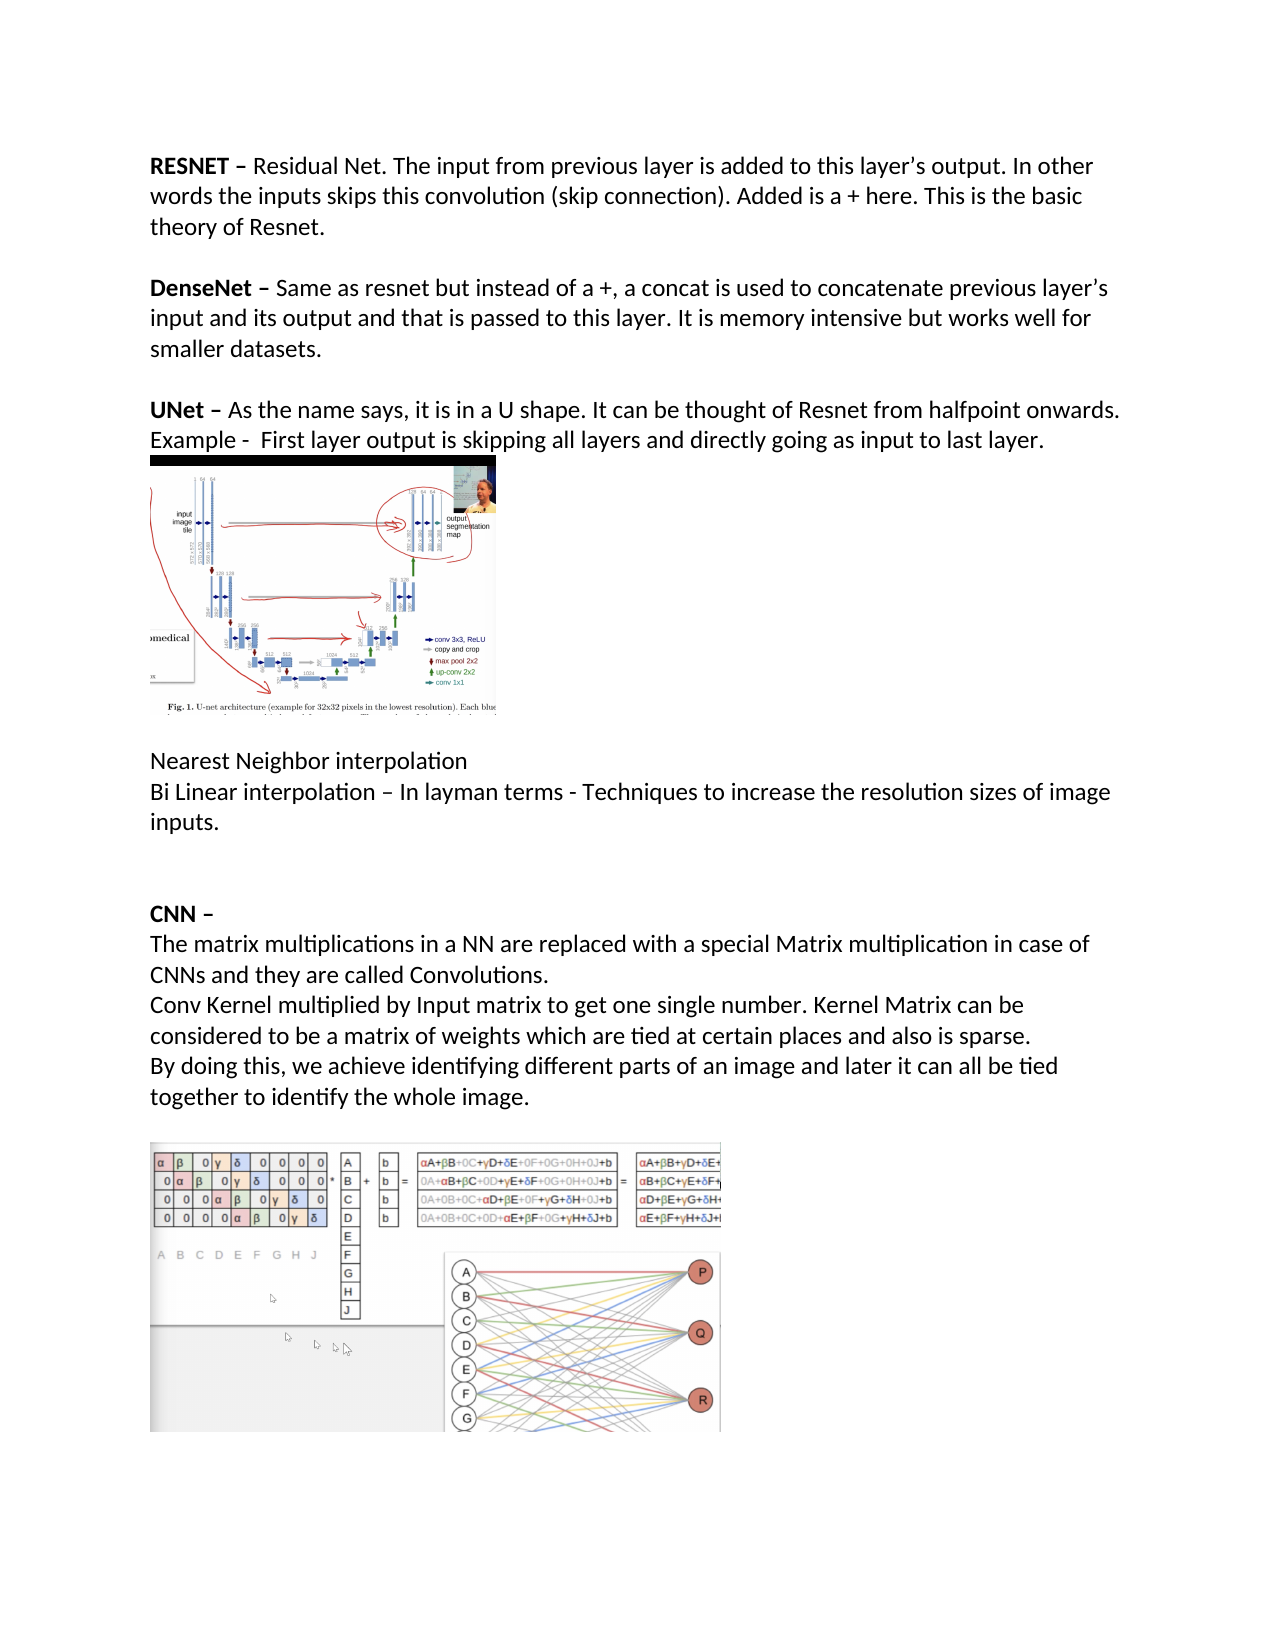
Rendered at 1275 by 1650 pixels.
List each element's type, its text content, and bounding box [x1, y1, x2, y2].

picture [150, 1142, 721, 1432]
text Nearest Neighbor interpolation [150, 745, 1125, 776]
text The matrix multiplications in a NN are replaced with a special Matrix multiplication in case of CNNs and they are called Convolutions. [150, 928, 1125, 989]
text By doing this, we achieve identifying different parts of an image and later it can all be tied together to identify the whole image. [150, 1050, 1125, 1111]
text Conv Kernel multiplied by Input matrix to get one single number. Kernel Matrix can be considered to be a matrix of weights which are tied at certain places and also is sparse. [150, 989, 1125, 1050]
text CNN – [150, 898, 1125, 928]
picture [150, 455, 496, 715]
text Example - First layer output is skipping all layers and directly going as input to last layer. [150, 425, 1125, 455]
text RESNET – Residual Net. The input from previous layer is added to this layer’s output. In other words the inputs skips this convolution (skip connection). Added is a + here. This is the basic theory of Resnet. [150, 150, 1125, 242]
text DenseNet – Same as resnet but instead of a +, a concat is used to concatenate previous layer’s input and its output and that is passed to this layer. It is memory intensive but works well for smaller datasets. [150, 272, 1125, 364]
text Bi Linear interpolation – In layman terms - Techniques to increase the resolution sizes of image inputs. [150, 776, 1125, 837]
text UNet – As the name says, it is in a U shape. It can be thought of Resnet from halfpoint onwards. [150, 394, 1125, 425]
